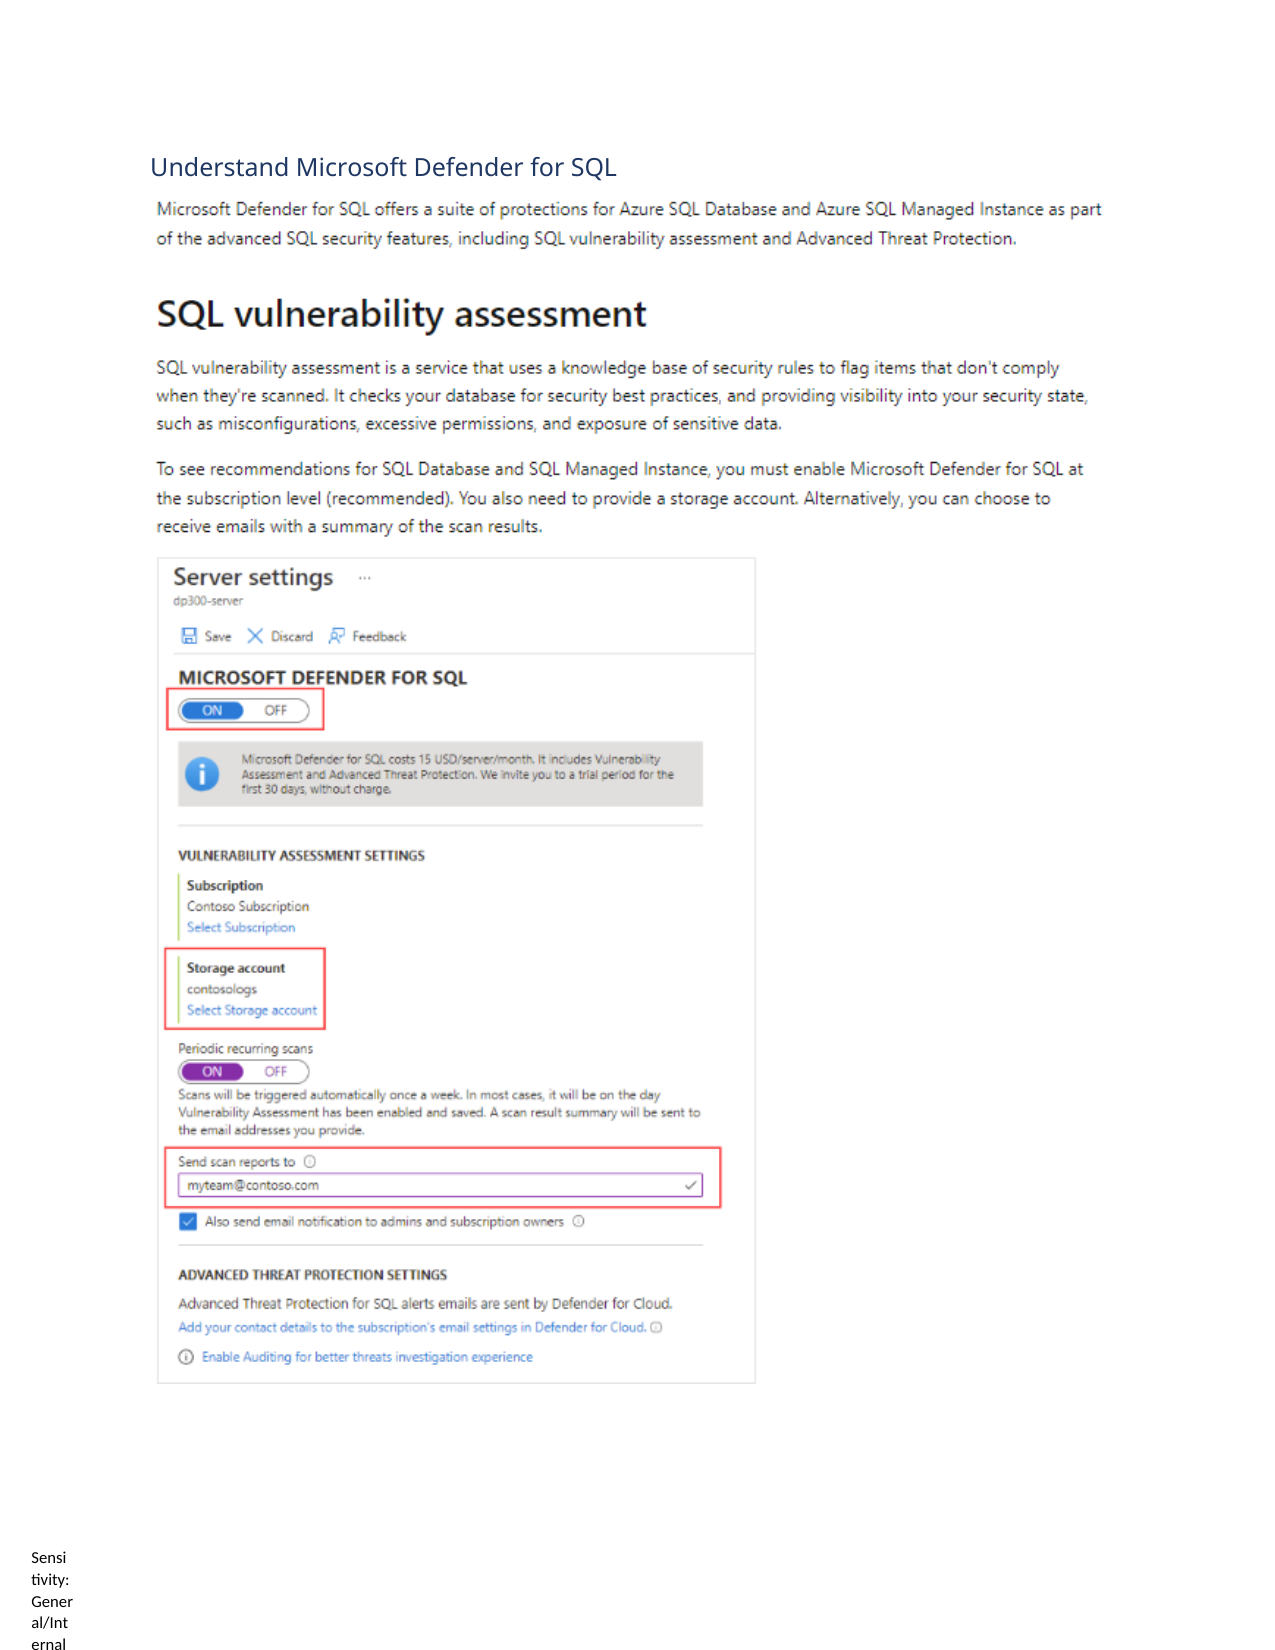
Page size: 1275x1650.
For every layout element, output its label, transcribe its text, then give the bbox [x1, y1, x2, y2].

subtitle U6. Understand Microsoft Defender for SQL [150, 150, 1125, 184]
picture [150, 186, 1125, 1384]
